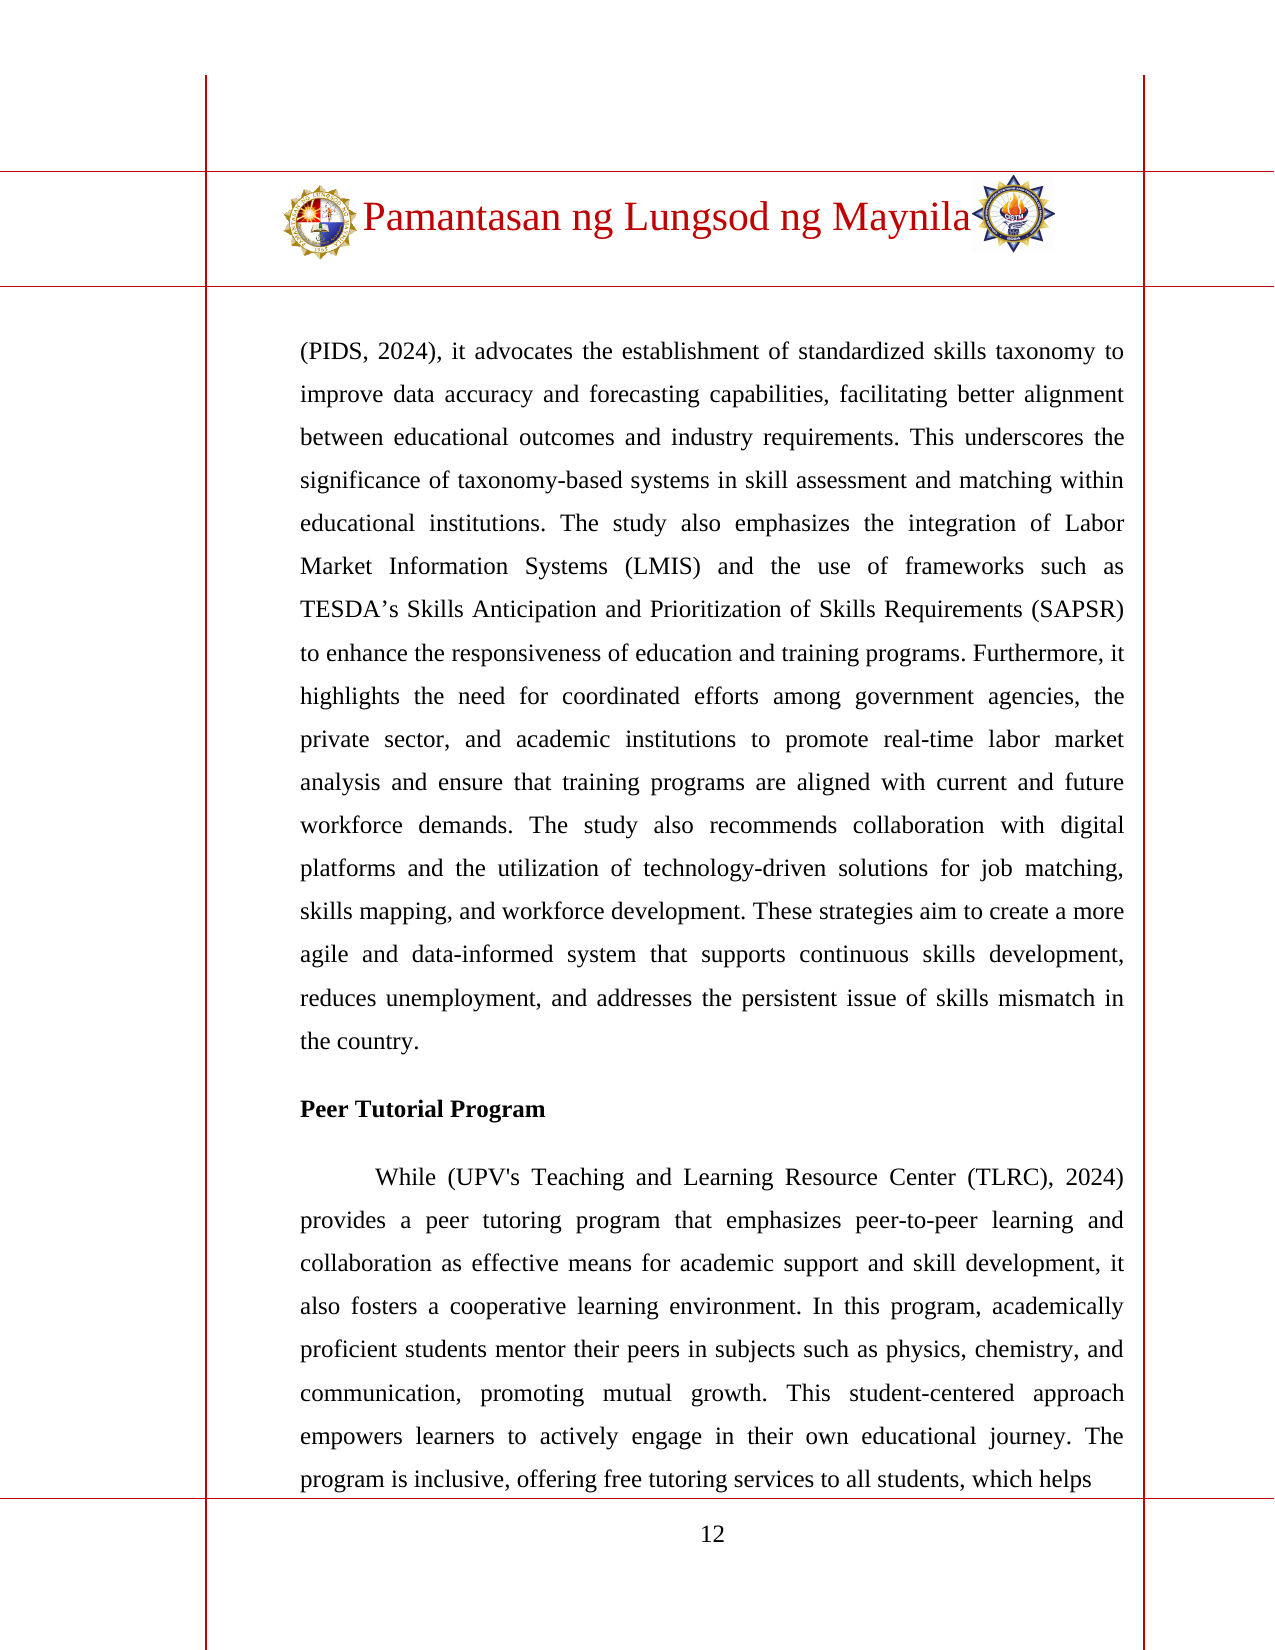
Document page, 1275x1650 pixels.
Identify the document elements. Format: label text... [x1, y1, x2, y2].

text (PIDS, 2024), it advocates the establishment of standardized skills taxonomy to improve data accuracy and forecasting capabilities, facilitating better alignment between educational outcomes and industry requirements. This underscores the significance of taxonomy-based systems in skill assessment and matching within educational institutions. The study also emphasizes the integration of Labor Market Information Systems (LMIS) and the use of frameworks such as TESDA’s Skills Anticipation and Prioritization of Skills Requirements (SAPSR) to enhance the responsiveness of education and training programs. Furthermore, it highlights the need for coordinated efforts among government agencies, the private sector, and academic institutions to promote real-time labor market analysis and ensure that training programs are aligned with current and future workforce demands. The study also recommends collaboration with digital platforms and the utilization of technology-driven solutions for job matching, skills mapping, and workforce development. These strategies aim to create a more agile and data-informed system that supports continuous skills development, reduces unemployment, and addresses the persistent issue of skills mismatch in the country. [300, 336, 1125, 1054]
text Peer Tutorial Program [225, 1094, 1125, 1123]
text While (UPV's Teaching and Learning Resource Center (TLRC), 2024) provides a peer tutoring program that emphasizes peer-to-peer learning and collaboration as effective means for academic support and skill development, it also fosters a cooperative learning environment. In this program, academically proficient students mentor their peers in subjects such as physics, chemistry, and communication, promoting mutual growth. This student-centered approach empowers learners to actively engage in their own educational journey. The program is inclusive, offering free tutoring services to all students, which helps [300, 1162, 1125, 1493]
picture [281, 183, 359, 262]
picture [971, 175, 1055, 253]
